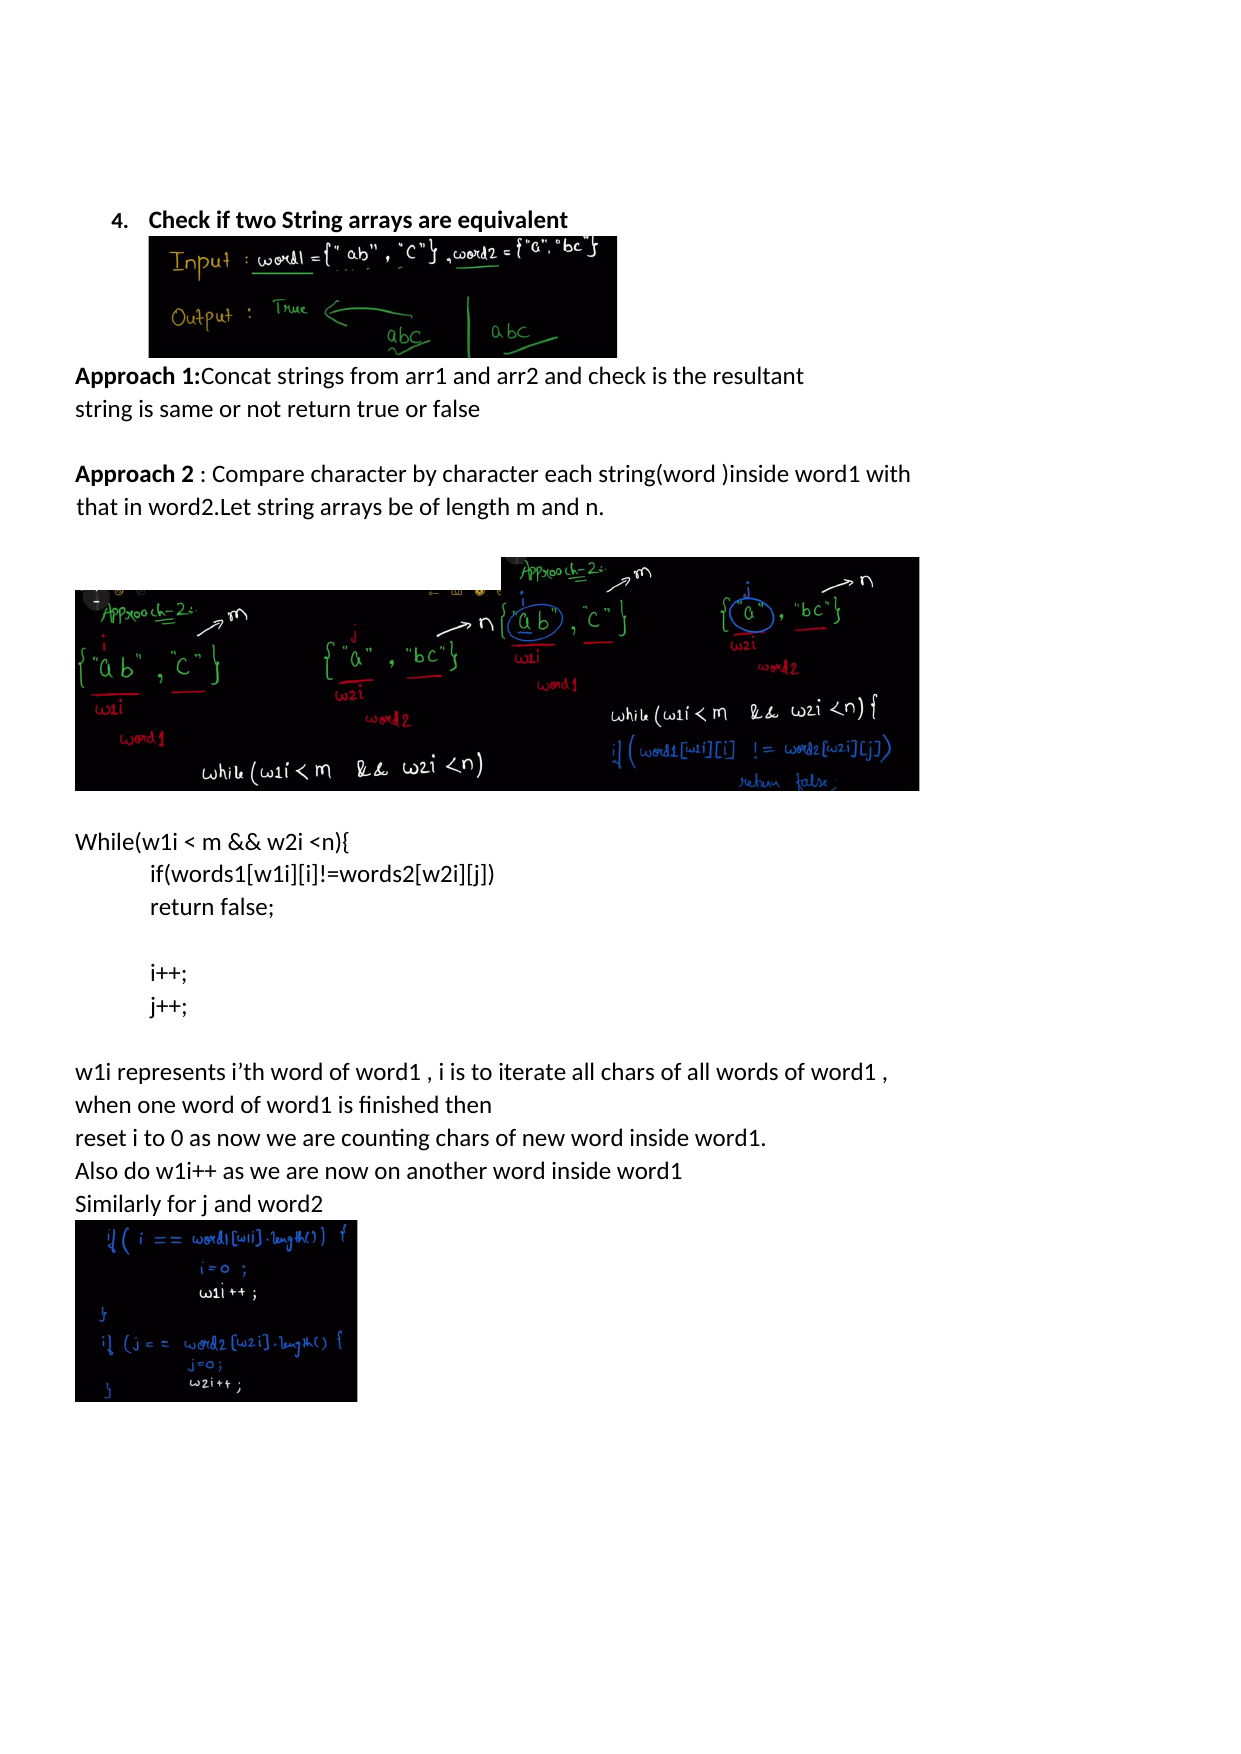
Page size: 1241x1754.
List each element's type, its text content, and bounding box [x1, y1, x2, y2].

picture [148, 236, 618, 358]
subtitle Check if two String arrays are equivalent [111, 204, 935, 234]
text Also do w1i++ as we are now on another word inside word1 [75, 1155, 935, 1185]
text return false; [76, 892, 935, 922]
text w1i represents i’th word of word1 , i is to iterate all chars of all words of word1 , [75, 1056, 935, 1087]
text While(w1i < m && w2i <n){ [75, 826, 935, 856]
text Approach 1:Concat strings from arr1 and arr2 and check is the resultant string is same or not return true or false [75, 360, 815, 423]
text reset i to 0 as now we are counting chars of new word inside word1. [75, 1122, 935, 1152]
text j++; [76, 990, 935, 1021]
picture [75, 1220, 358, 1402]
text Approach 2 : Compare character by character each string(word )inside word1 with that in word2.Let string arrays be of length m and n. [75, 459, 935, 522]
picture [75, 557, 920, 791]
text Similarly for j and word2 [75, 1188, 935, 1218]
text if(words1[w1i][i]!=words2[w2i][j]) [76, 859, 935, 889]
text i++; [76, 957, 935, 988]
text when one word of word1 is finished then [75, 1089, 935, 1119]
